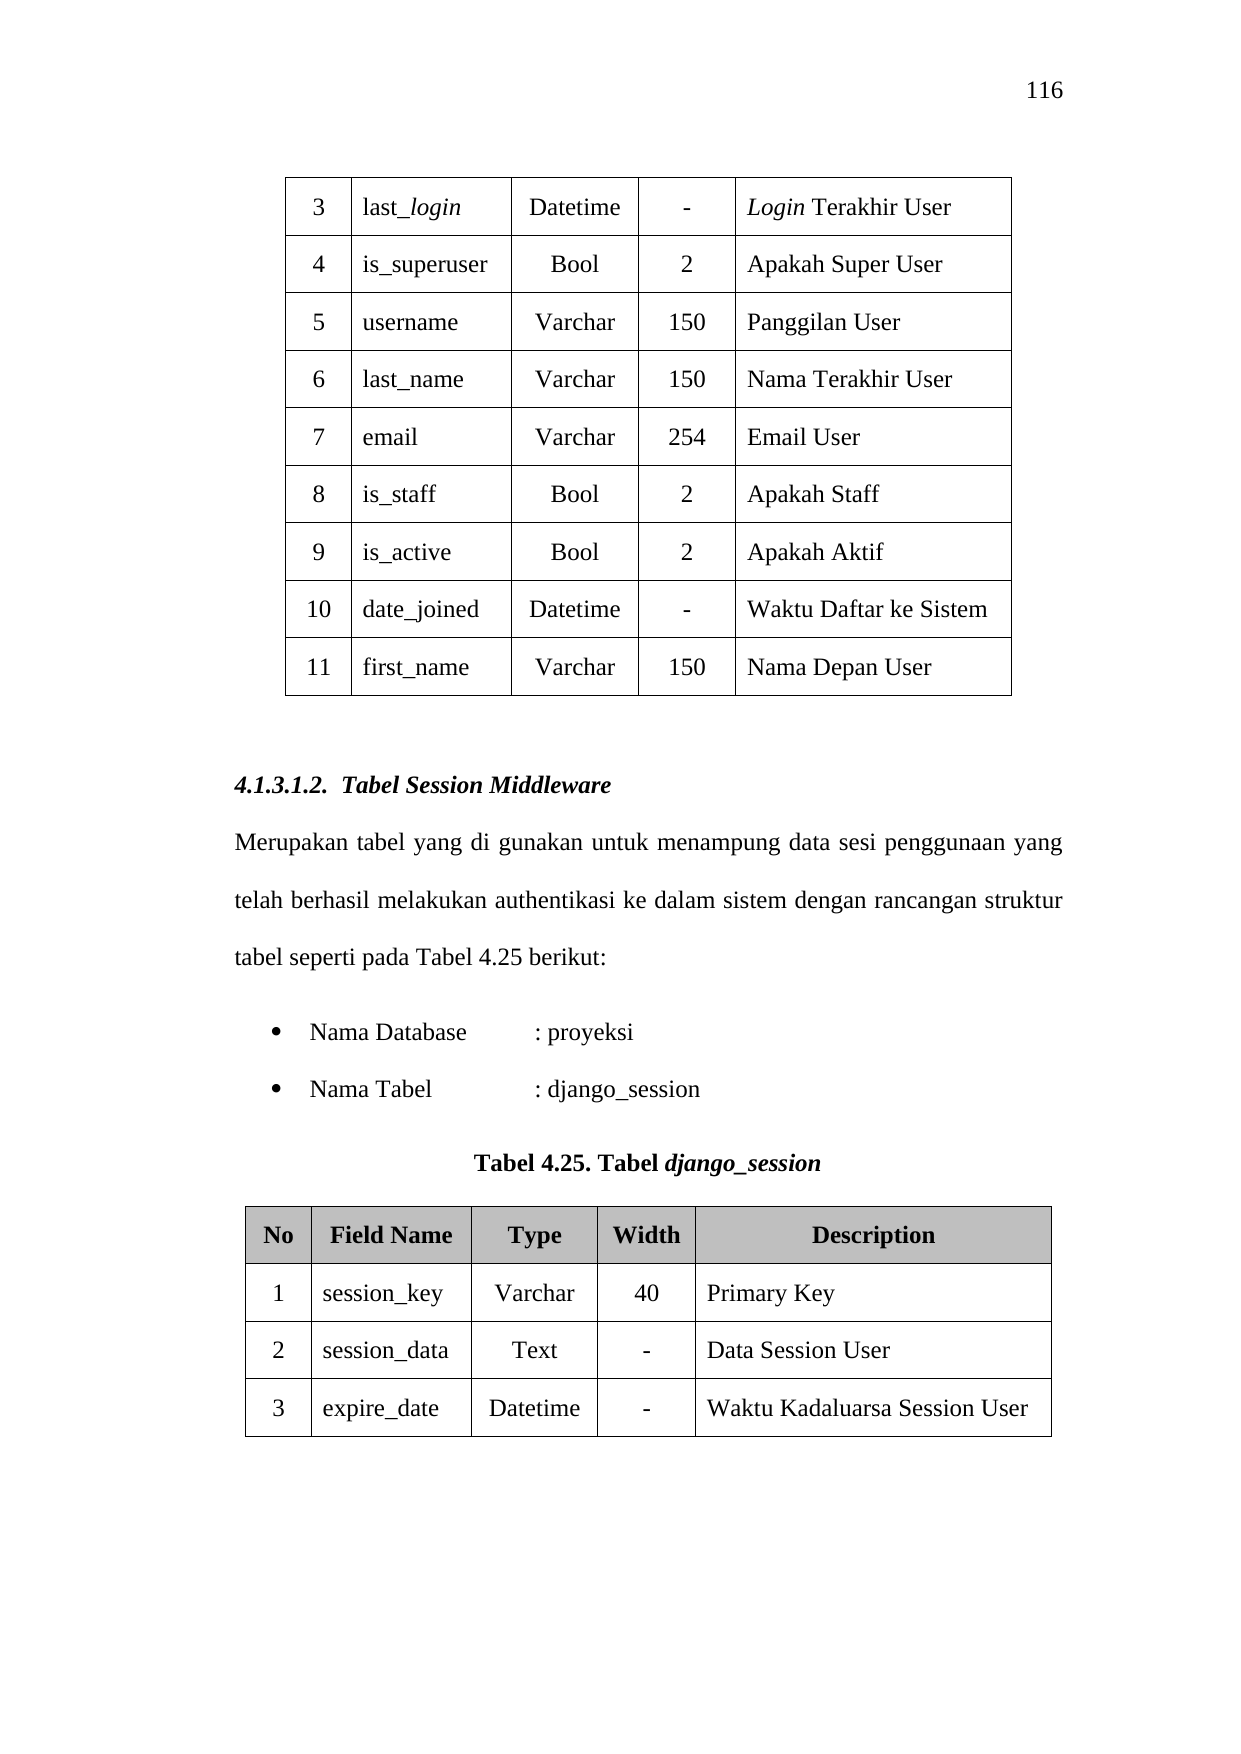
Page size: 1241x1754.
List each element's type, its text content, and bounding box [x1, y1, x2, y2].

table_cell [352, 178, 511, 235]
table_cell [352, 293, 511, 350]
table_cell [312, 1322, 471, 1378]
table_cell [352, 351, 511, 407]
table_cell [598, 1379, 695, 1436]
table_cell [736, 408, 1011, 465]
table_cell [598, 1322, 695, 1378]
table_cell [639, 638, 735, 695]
list Nama Tabel : django_session [272, 1074, 1063, 1103]
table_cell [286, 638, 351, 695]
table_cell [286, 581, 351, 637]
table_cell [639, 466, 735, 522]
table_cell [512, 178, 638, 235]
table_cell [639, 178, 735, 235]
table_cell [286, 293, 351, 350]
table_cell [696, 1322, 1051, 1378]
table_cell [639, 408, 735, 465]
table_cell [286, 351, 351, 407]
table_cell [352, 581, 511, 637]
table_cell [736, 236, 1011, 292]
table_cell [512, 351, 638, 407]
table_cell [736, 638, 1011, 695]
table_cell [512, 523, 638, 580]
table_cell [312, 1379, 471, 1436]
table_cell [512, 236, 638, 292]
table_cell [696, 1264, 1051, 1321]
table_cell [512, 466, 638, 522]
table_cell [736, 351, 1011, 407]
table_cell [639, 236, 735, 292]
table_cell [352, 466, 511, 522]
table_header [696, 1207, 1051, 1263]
subtitle Tabel Session Middleware [234, 770, 1063, 799]
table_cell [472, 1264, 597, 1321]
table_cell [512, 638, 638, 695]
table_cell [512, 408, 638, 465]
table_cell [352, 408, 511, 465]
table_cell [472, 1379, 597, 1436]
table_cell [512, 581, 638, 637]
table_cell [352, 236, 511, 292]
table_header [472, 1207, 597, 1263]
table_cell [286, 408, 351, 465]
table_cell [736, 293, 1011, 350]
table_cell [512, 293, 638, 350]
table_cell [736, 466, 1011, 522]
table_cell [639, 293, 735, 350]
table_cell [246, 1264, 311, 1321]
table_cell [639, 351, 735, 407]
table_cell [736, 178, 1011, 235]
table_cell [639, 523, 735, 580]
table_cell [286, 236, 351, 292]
list Nama Database : proyeksi [272, 1017, 1063, 1045]
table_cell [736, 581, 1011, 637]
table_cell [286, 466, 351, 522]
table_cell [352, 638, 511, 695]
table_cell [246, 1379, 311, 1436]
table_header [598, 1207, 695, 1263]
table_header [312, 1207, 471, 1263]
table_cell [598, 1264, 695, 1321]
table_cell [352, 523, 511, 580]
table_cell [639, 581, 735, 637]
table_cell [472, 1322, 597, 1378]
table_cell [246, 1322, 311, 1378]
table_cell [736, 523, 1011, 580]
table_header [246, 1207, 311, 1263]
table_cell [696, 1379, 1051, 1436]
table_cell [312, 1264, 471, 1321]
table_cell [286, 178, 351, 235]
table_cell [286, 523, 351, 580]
